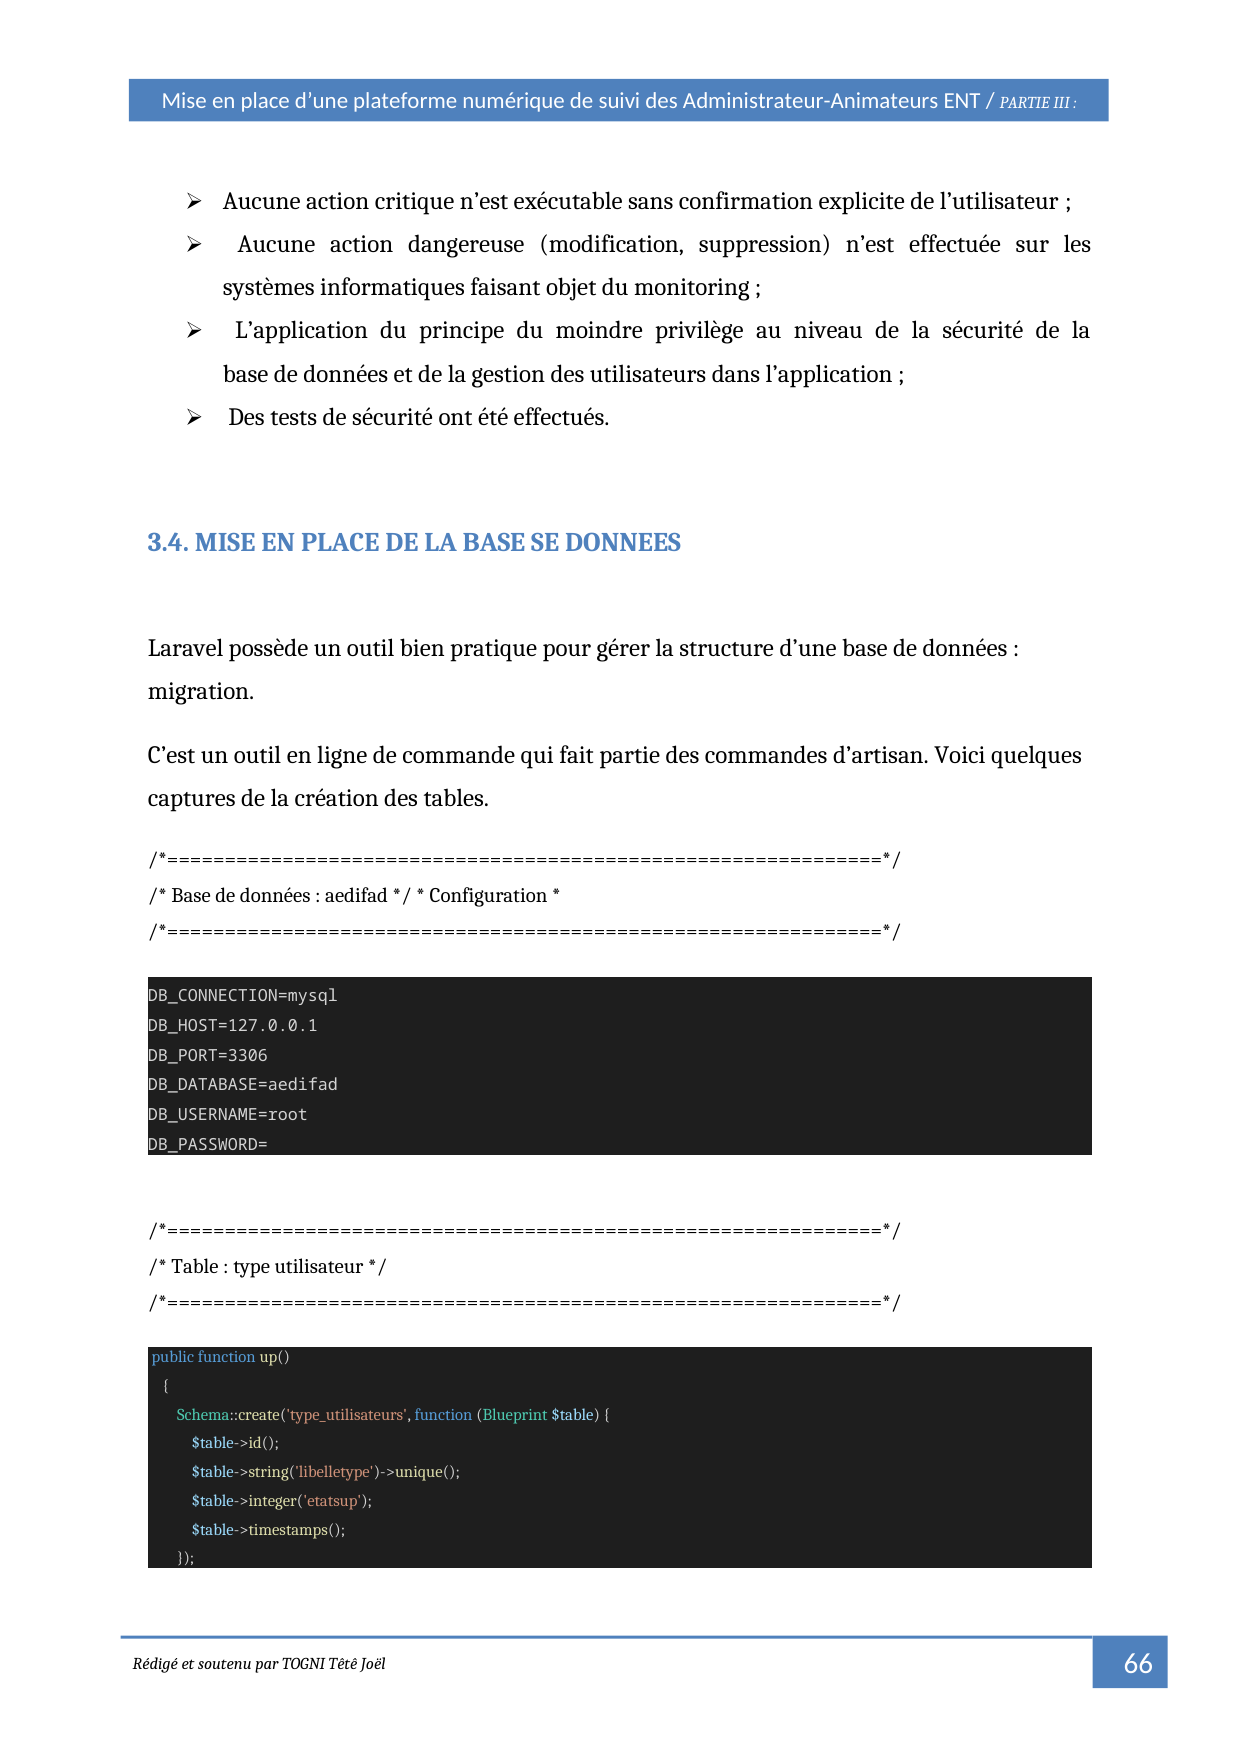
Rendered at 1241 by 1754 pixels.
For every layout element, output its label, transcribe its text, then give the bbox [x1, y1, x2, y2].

list Aucune action critique n’est exécutable sans confirmation explicite de l’utilisateur ; [185, 187, 1092, 216]
text Laravel possède un outil bien pratique pour gérer la structure d’une base de données : migration. [148, 634, 1092, 706]
text DB_CONNECTION=mysql [148, 977, 1092, 1006]
text }); [148, 1549, 1092, 1568]
text DB_PORT=3306 [148, 1036, 1092, 1066]
text DB_USERNAME=root [148, 1096, 1092, 1125]
text $table->integer('etatsup'); [148, 1491, 1092, 1510]
text { [148, 1376, 1092, 1395]
text DB_HOST=127.0.0.1 [148, 1006, 1092, 1036]
text /*==============================================================*/ /* Table : type utilisateur */ /*==============================================================*/ [148, 1219, 1092, 1315]
list Des tests de sécurité ont été effectués. [185, 403, 1092, 431]
text public function up() [148, 1347, 1092, 1367]
text $table->timestamps(); [148, 1520, 1092, 1539]
text Schema::create('type_utilisateurs', function (Blueprint $table) { [148, 1405, 1092, 1424]
text /*==============================================================*/ /* Base de données : aedifad */ * Configuration * /*==============================================================*/ [148, 848, 1092, 944]
text C’est un outil en ligne de commande qui fait partie des commandes d’artisan. Voici quelques captures de la création des tables. [148, 741, 1092, 813]
list L’application du principe du moindre privilège au niveau de la sécurité de la base de données et de la gestion des utilisateurs dans l’application ; [185, 316, 1092, 388]
list Aucune action dangereuse (modification, suppression) n’est effectuée sur les systèmes informatiques faisant objet du monitoring ; [185, 230, 1092, 302]
text DB_DATABASE=aedifad [148, 1066, 1092, 1096]
text $table->string('libelletype')->unique(); [148, 1462, 1092, 1482]
text $table->id(); [148, 1434, 1092, 1453]
subtitle 3.4. MISE EN PLACE DE LA BASE SE DONNEES [148, 527, 1092, 558]
text DB_PASSWORD= [148, 1125, 1092, 1155]
